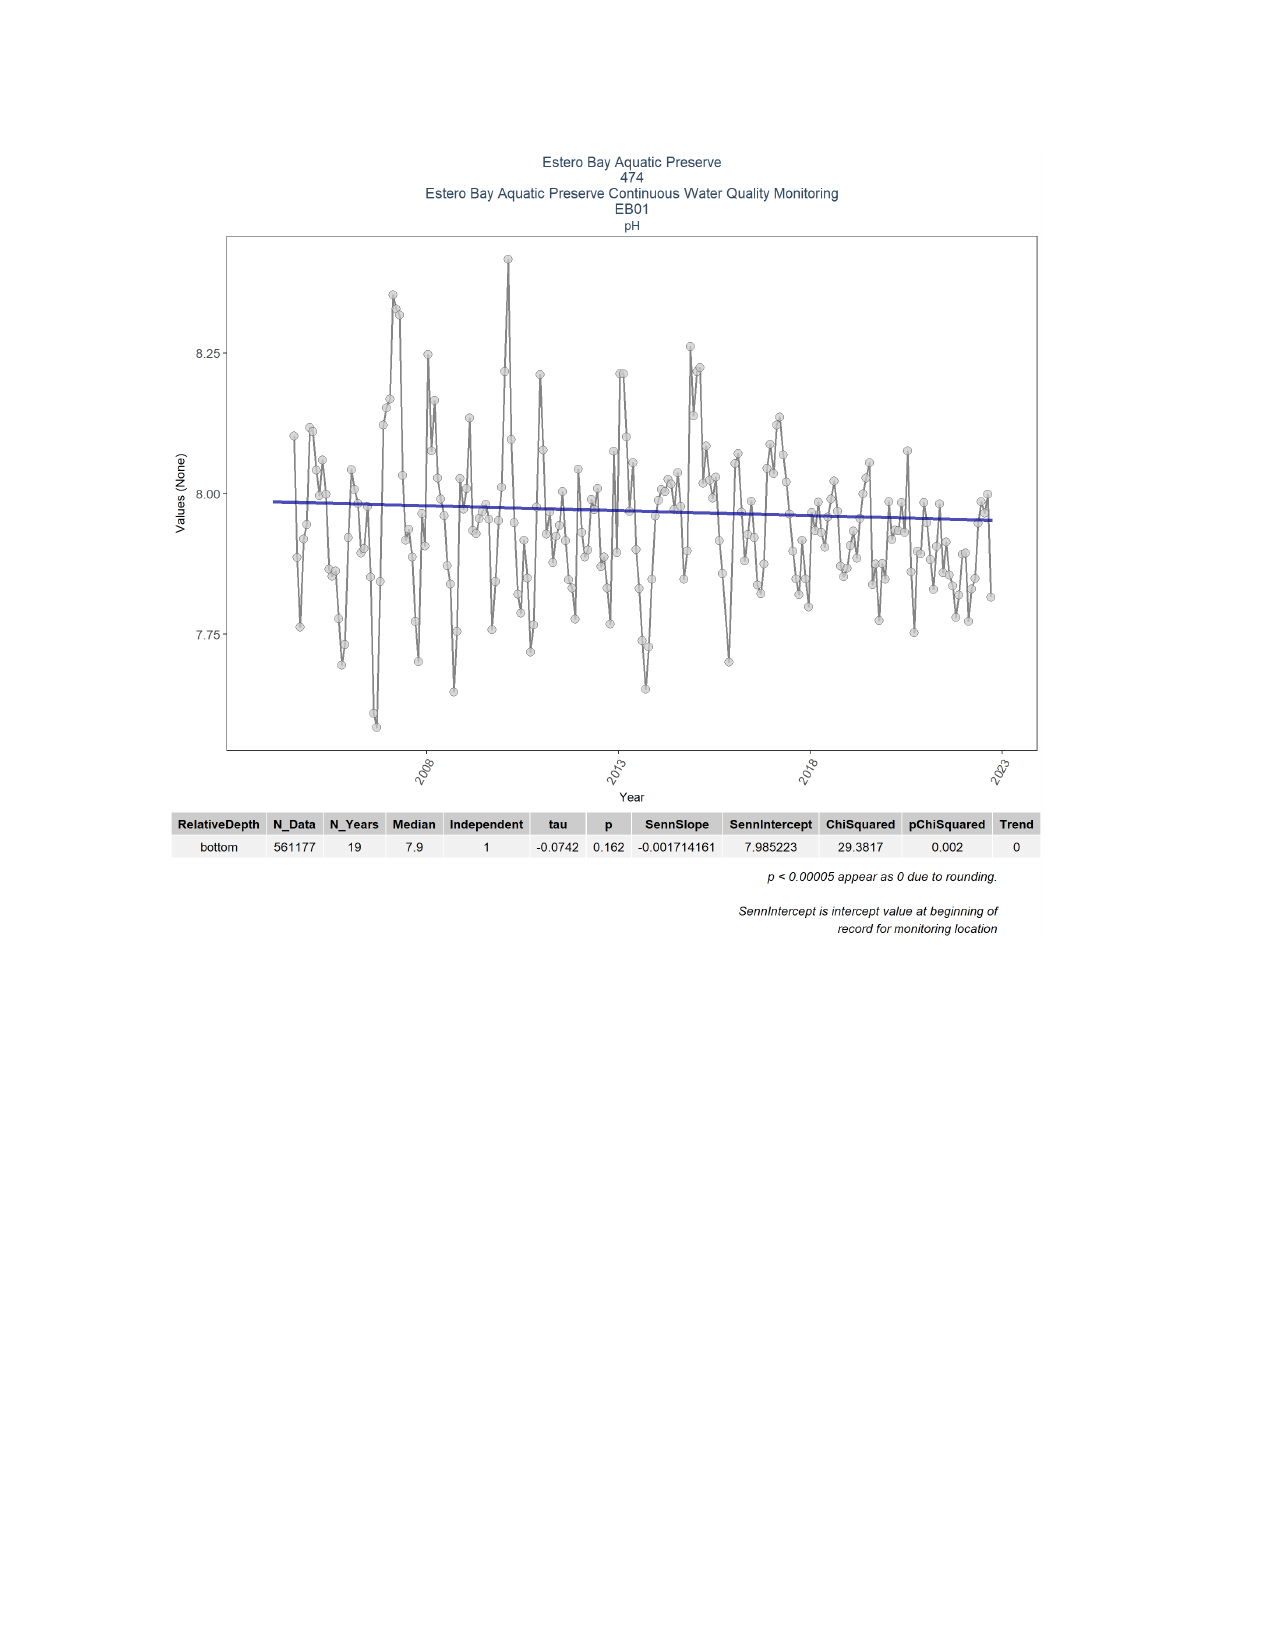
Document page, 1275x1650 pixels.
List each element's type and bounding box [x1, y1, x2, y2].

picture [168, 150, 1044, 938]
